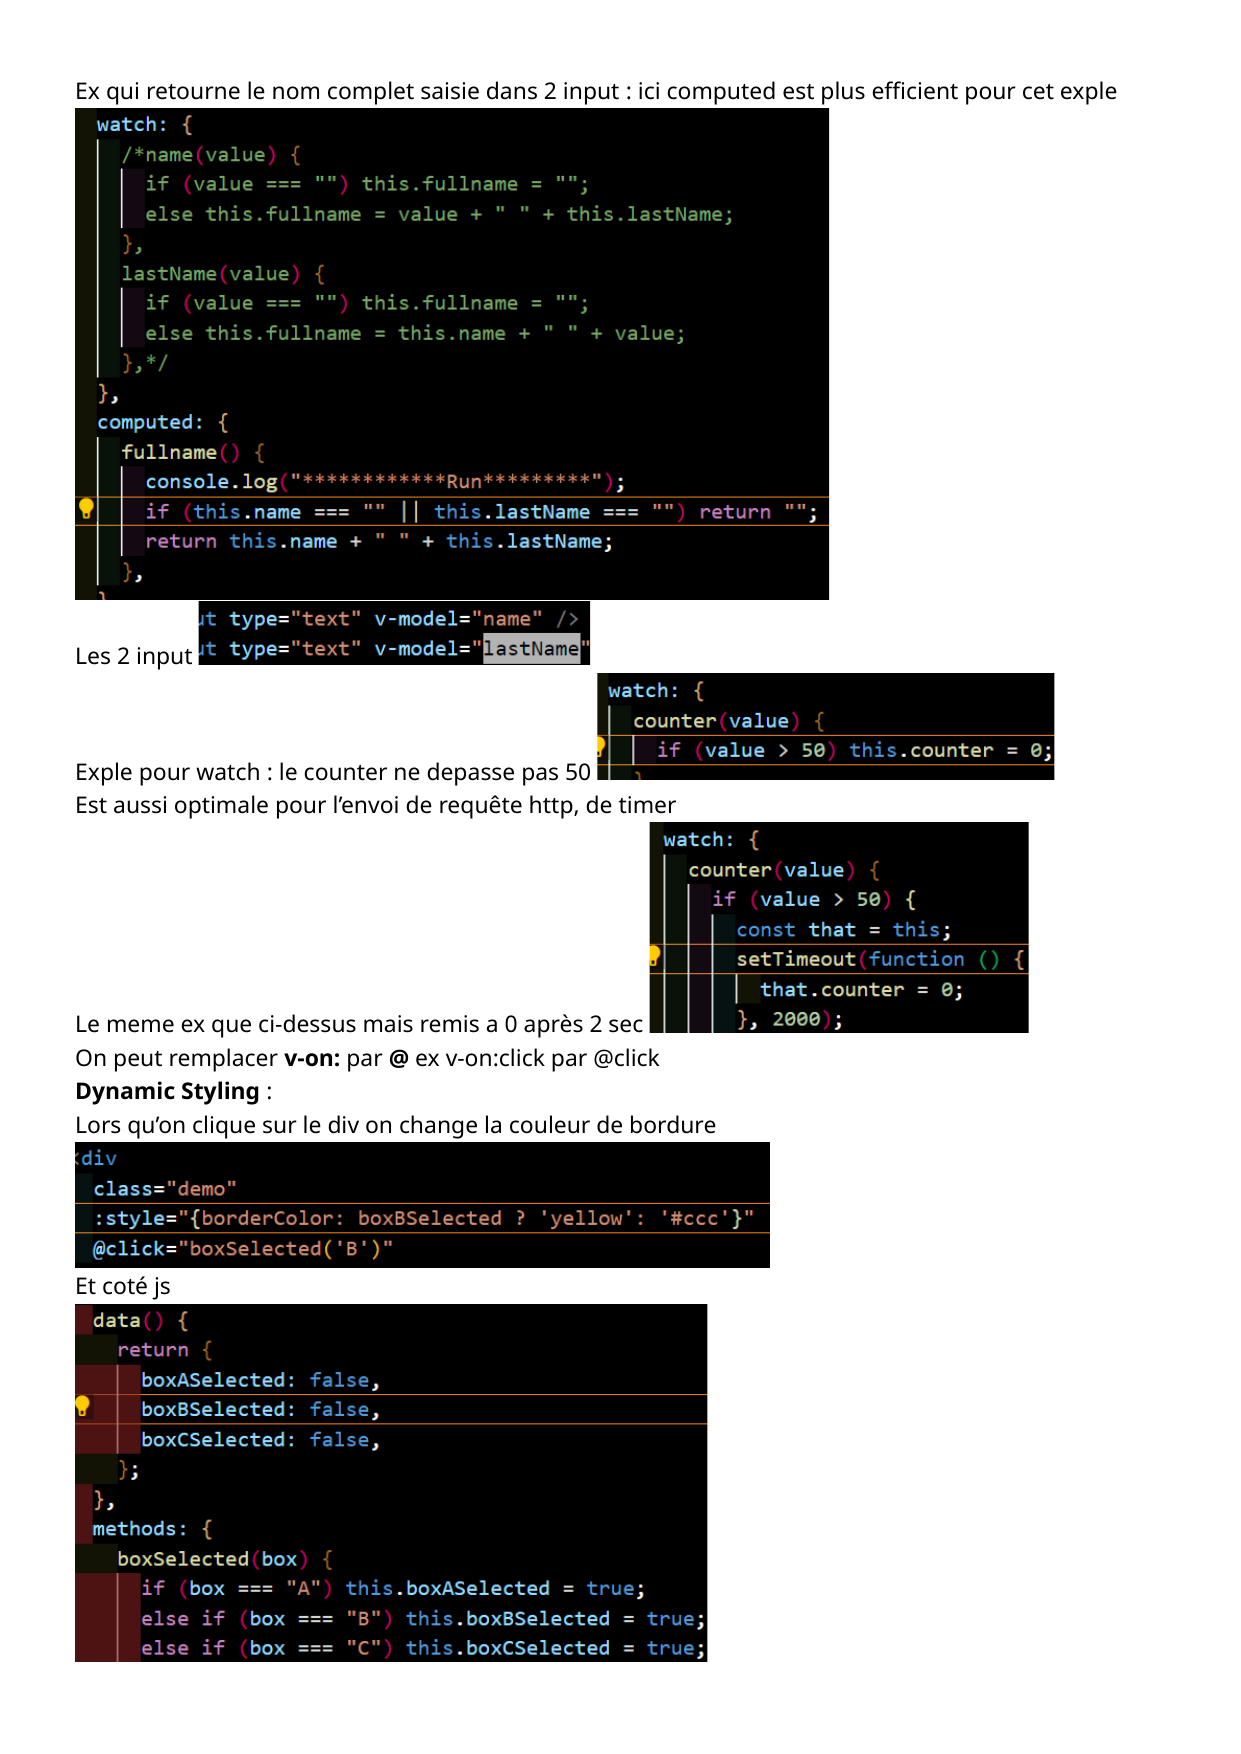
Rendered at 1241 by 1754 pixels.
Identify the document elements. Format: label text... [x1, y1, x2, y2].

text Et coté js [75, 1270, 1165, 1302]
picture [198, 601, 591, 665]
picture [75, 108, 830, 600]
text Dynamic Styling : [75, 1075, 1165, 1107]
picture [649, 822, 1029, 1033]
text On peut remplacer v-on: par @ ex v-on:click par @click [75, 1042, 1165, 1073]
picture [75, 1142, 770, 1268]
picture [75, 1304, 708, 1662]
picture [597, 673, 1055, 780]
text Est aussi optimale pour l’envoi de requête http, de timer [75, 789, 1165, 820]
